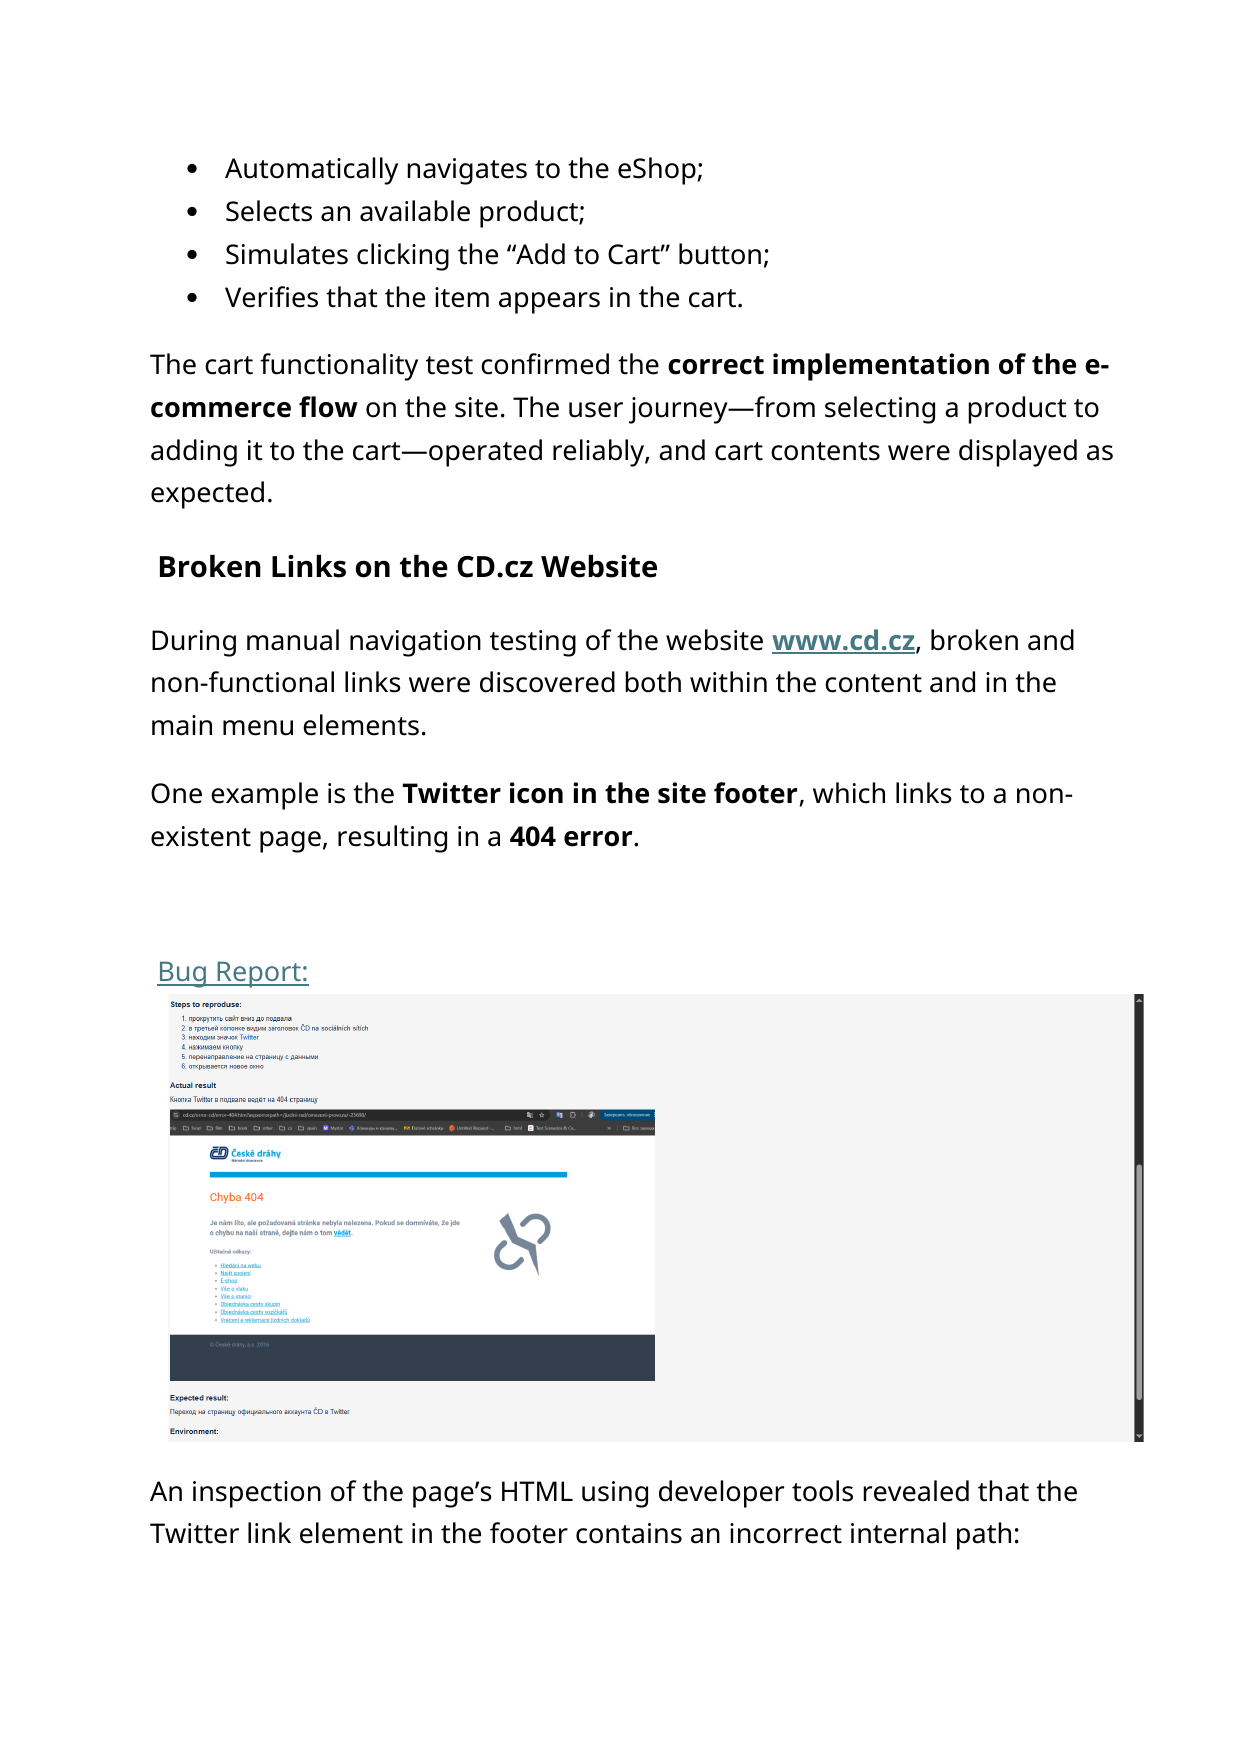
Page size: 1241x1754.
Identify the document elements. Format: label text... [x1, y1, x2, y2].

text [150, 1472, 1125, 1552]
list Simulates clicking the “Add to Cart” button; [187, 235, 1125, 272]
text One example is the Twitter icon in the site footer, which links to a non-existent page, resulting in a 404 error. [150, 774, 1125, 854]
text Bug Report: [150, 952, 1125, 1442]
text Broken Links on the CD.cz Website [150, 546, 1125, 586]
list Selects an available product; [187, 193, 1125, 229]
text The cart functionality test confirmed the correct implementation of the e-commerce flow on the site. The user journey—from selecting a product to adding it to the cart—operated reliably, and cart contents were displayed as expected. [150, 346, 1125, 511]
text During manual navigation testing of the website www.cd.cz, broken and non-functional links were discovered both within the content and in the main menu elements. [150, 621, 1125, 743]
list Verifies that the item appears in the cart. [187, 278, 1125, 315]
list Automatically navigates to the eShop; [187, 150, 1125, 187]
